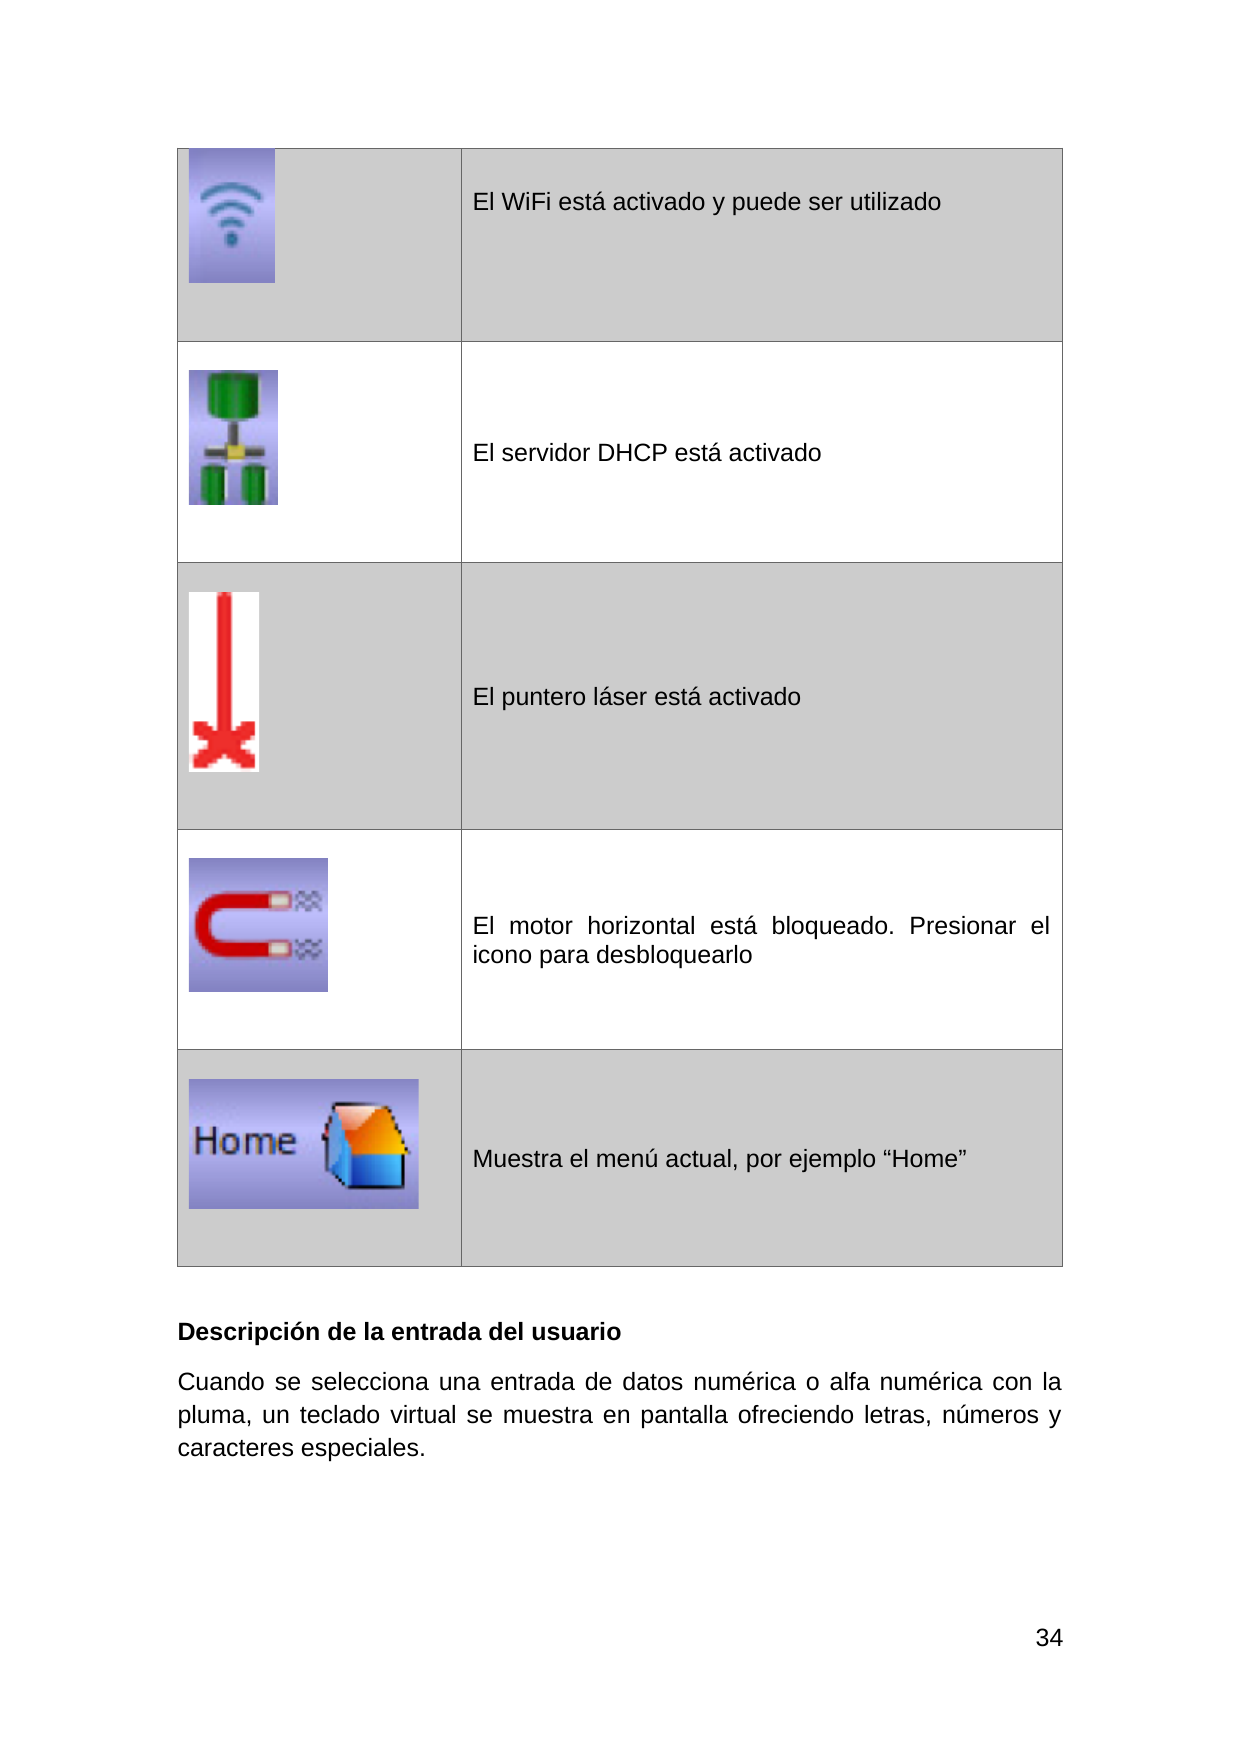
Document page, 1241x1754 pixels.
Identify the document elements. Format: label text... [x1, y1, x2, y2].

text Cuando se selecciona una entrada de datos numérica o alfa numérica con la pluma, un teclado virtual se muestra en pantalla ofreciendo letras, números y caracteres especiales. [177, 1367, 1063, 1461]
picture [188, 1079, 419, 1209]
table_cell El puntero láser está activado [462, 563, 1062, 829]
table_cell El servidor DHCP está activado [462, 342, 1062, 562]
table_cell [178, 830, 461, 1049]
table_cell Muestra el menú actual, por ejemplo “Home” [462, 1050, 1062, 1266]
table_cell [178, 342, 461, 562]
table_cell El motor horizontal está bloqueado. Presionar el icono para desbloquearlo [462, 830, 1062, 1049]
picture [188, 370, 278, 505]
table_cell [178, 1050, 461, 1266]
picture [188, 858, 328, 992]
text Descripción de la entrada del usuario [177, 1317, 1063, 1346]
picture [188, 148, 275, 283]
table_cell [178, 563, 461, 829]
picture [188, 592, 260, 772]
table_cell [462, 149, 1062, 341]
table_cell [178, 149, 461, 341]
